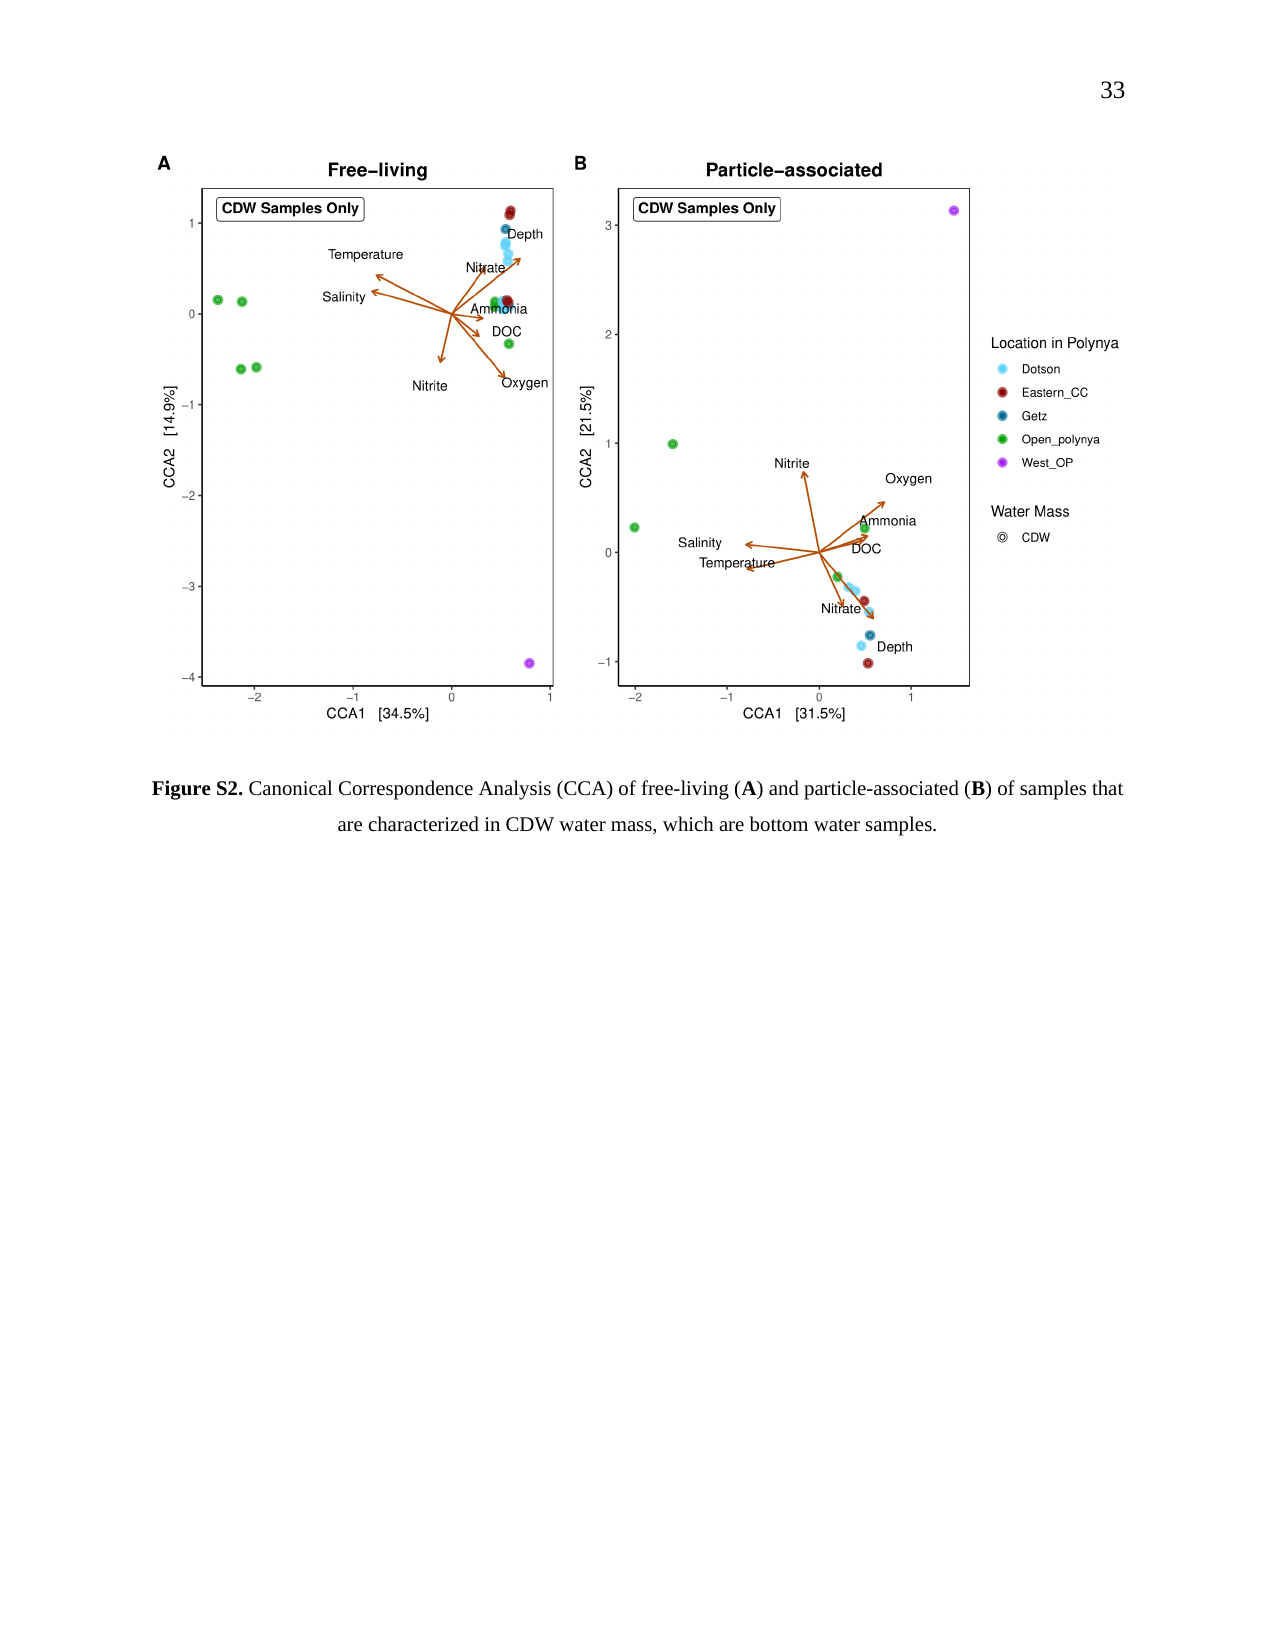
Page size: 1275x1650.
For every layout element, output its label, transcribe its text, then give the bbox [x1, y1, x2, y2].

text Figure S2. Canonical Correspondence Analysis (CCA) of free-living (A) and particle-associated (B) of samples that are characterized in CDW water mass, which are bottom water samples. [150, 776, 1125, 836]
picture [150, 150, 1125, 735]
